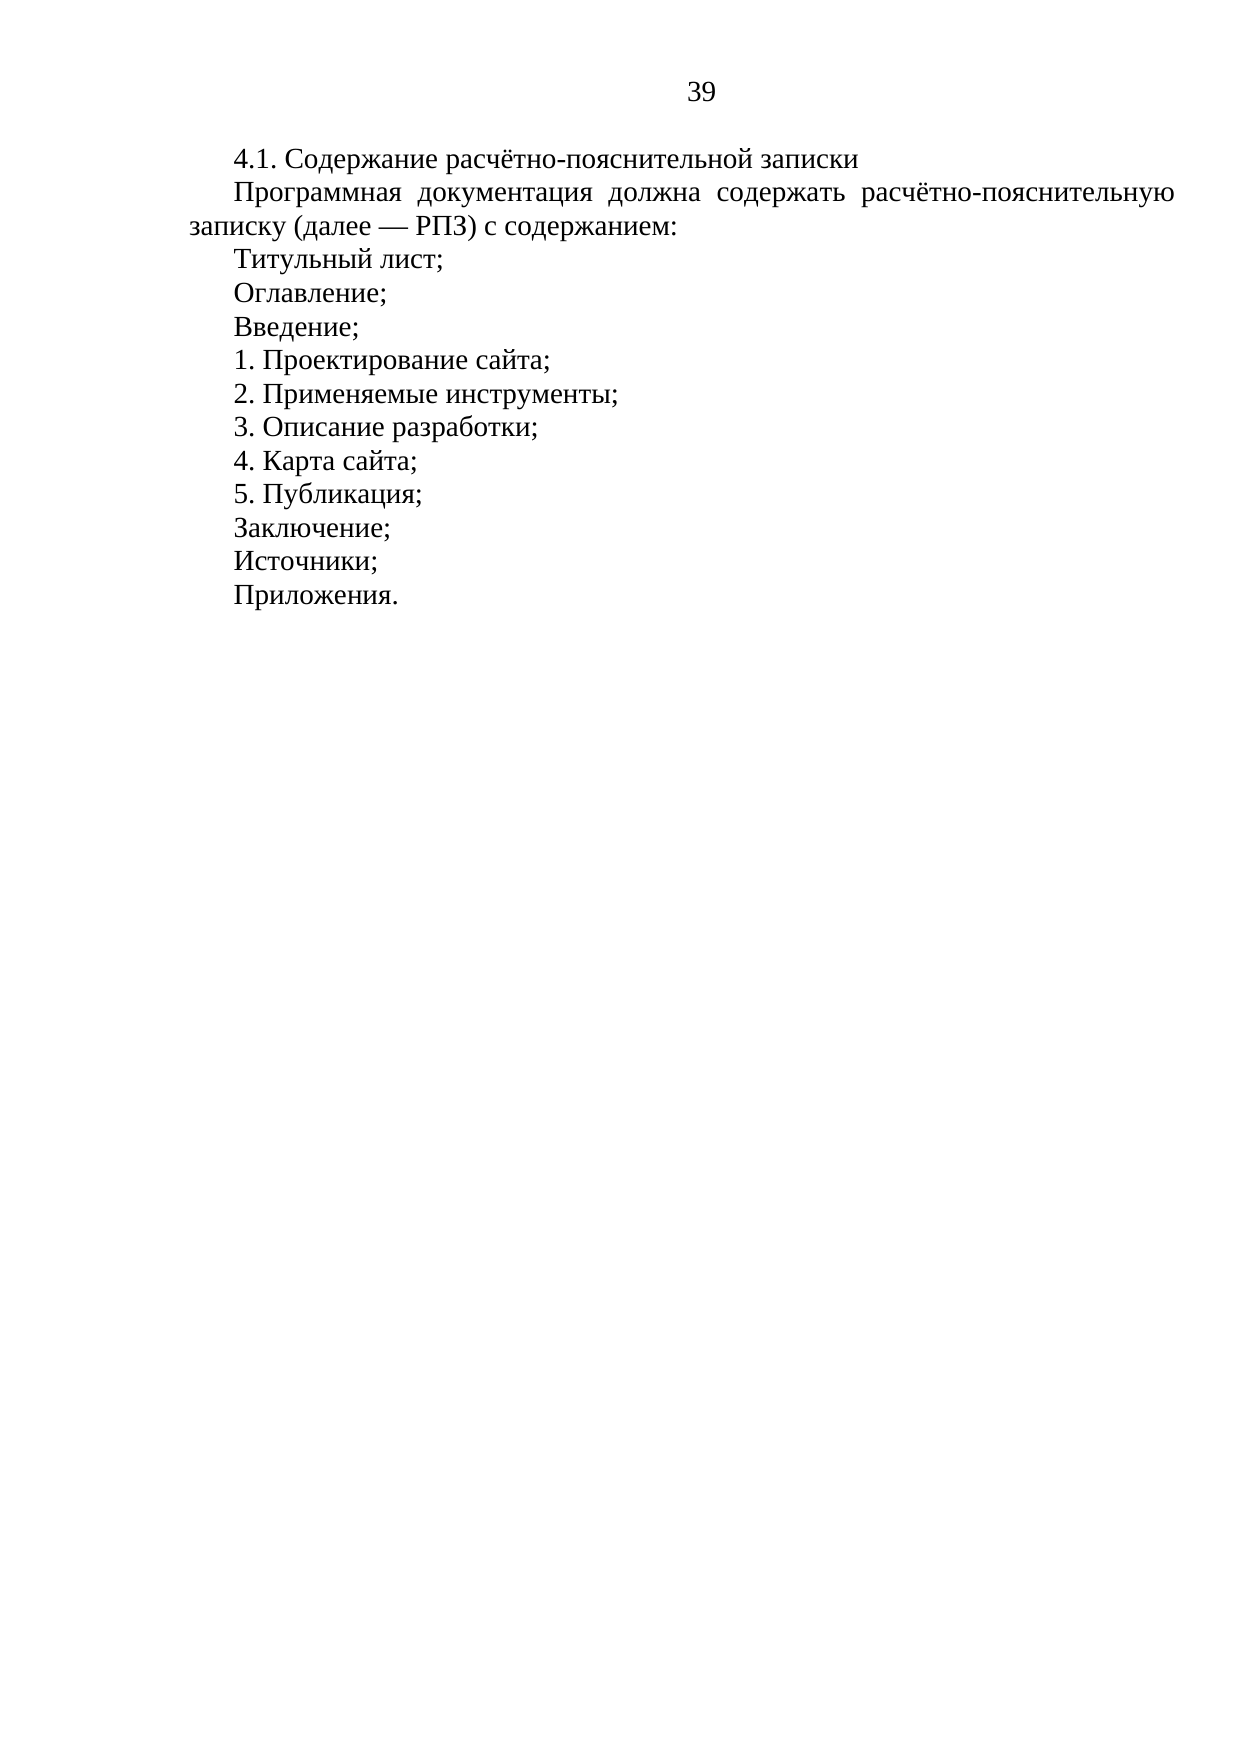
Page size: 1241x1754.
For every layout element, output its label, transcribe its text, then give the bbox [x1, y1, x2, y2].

text Титульный лист; [189, 242, 1175, 275]
text Программная документация должна содержать расчётно-пояснительную записку (далее — РПЗ) с содержанием: [189, 174, 1175, 242]
text 2. Применяемые инструменты; [189, 376, 1175, 409]
text 5. Публикация; [189, 476, 1175, 510]
text 3. Описание разработки; [189, 409, 1175, 443]
text Источники; [189, 543, 1175, 577]
text Приложения. [189, 577, 1175, 611]
text 4.1. Содержание расчётно-пояснительной записки [189, 141, 1175, 174]
text Введение; [189, 309, 1175, 342]
text Оглавление; [189, 275, 1175, 309]
text 4. Карта сайта; [189, 443, 1175, 476]
text Заключение; [189, 510, 1175, 543]
text 1. Проектирование сайта; [189, 342, 1175, 376]
